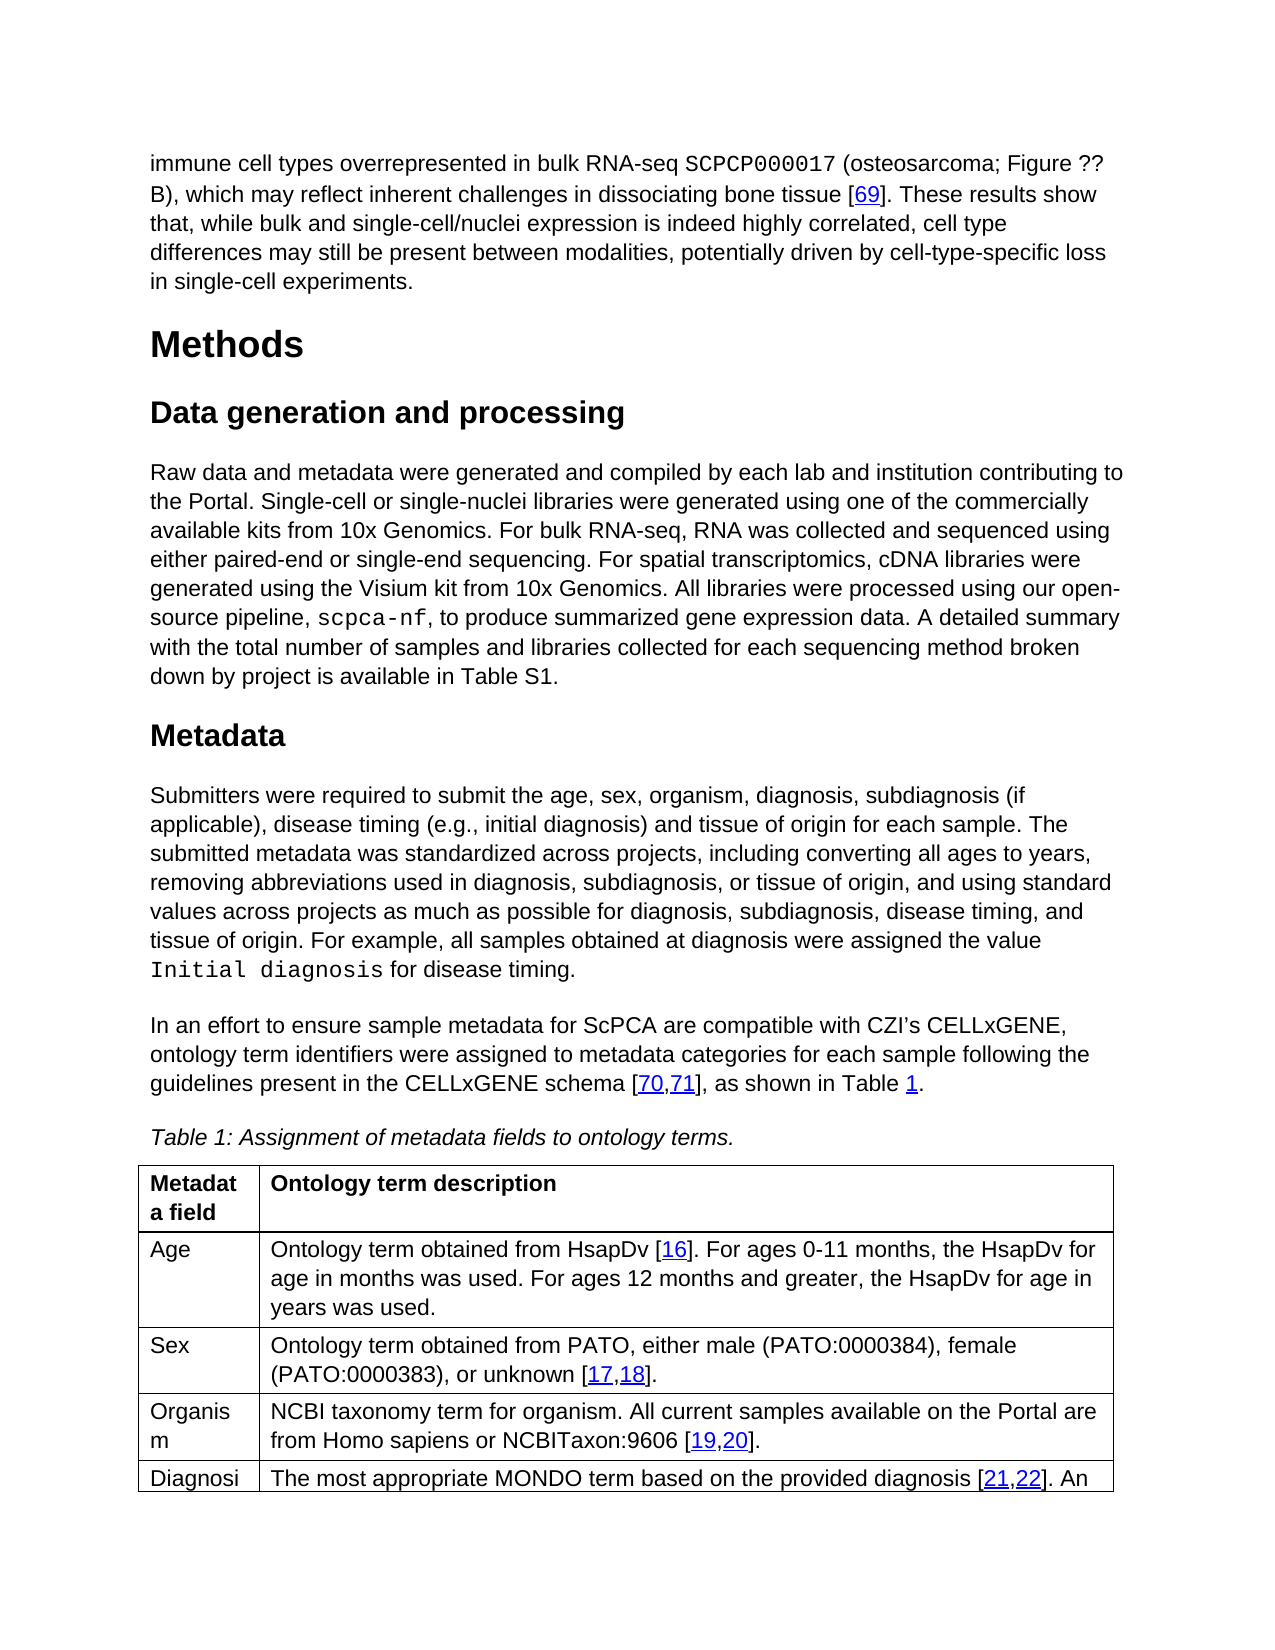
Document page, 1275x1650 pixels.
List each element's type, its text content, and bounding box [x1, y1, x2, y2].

text In an effort to ensure sample metadata for ScPCA are compatible with CZI’s CELLxGENE, ontology term identifiers were assigned to metadata categories for each sample following the guidelines present in the CELLxGENE schema [70,71], as shown in Table 1. [150, 1012, 1125, 1096]
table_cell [260, 1461, 1113, 1491]
table_cell Age [139, 1233, 259, 1327]
subtitle Data generation and processing [150, 394, 1125, 430]
table_cell Organism [139, 1394, 259, 1460]
subtitle Metadata [150, 717, 1125, 753]
table_cell Ontology term obtained from HsapDv [16]. For ages 0-11 months, the HsapDv for age in months was used. For ages 12 months and greater, the HsapDv for age in years was used. [260, 1233, 1113, 1327]
text Submitters were required to submit the age, sex, organism, diagnosis, subdiagnosis (if applicable), disease timing (e.g., initial diagnosis) and tissue of origin for each sample. The submitted metadata was standardized across projects, including converting all ages to years, removing abbreviations used in diagnosis, subdiagnosis, or tissue of origin, and using standard values across projects as much as possible for diagnosis, subdiagnosis, disease timing, and tissue of origin. For example, all samples obtained at diagnosis were assigned the value Initial diagnosis for disease timing. [150, 782, 1125, 984]
text Table 1: Assignment of metadata fields to ontology terms. [150, 1123, 1125, 1150]
table_header Ontology term description [260, 1166, 1113, 1231]
table_cell Ontology term obtained from PATO, either male (PATO:0000384), female (PATO:0000383), or unknown [17,18]. [260, 1328, 1113, 1393]
subtitle Methods [150, 322, 1125, 365]
table_header Metadata field [139, 1166, 259, 1231]
table_cell Sex [139, 1328, 259, 1393]
table_cell Diagnosis [139, 1461, 259, 1491]
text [150, 150, 1125, 294]
text Raw data and metadata were generated and compiled by each lab and institution contributing to the Portal. Single-cell or single-nuclei libraries were generated using one of the commercially available kits from 10x Genomics. For bulk RNA-seq, RNA was collected and sequenced using either paired-end or single-end sequencing. For spatial transcriptomics, cDNA libraries were generated using the Visium kit from 10x Genomics. All libraries were processed using our open-source pipeline, scpca-nf, to produce summarized gene expression data. A detailed summary with the total number of samples and libraries collected for each sequencing method broken down by project is available in Table S1. [150, 459, 1125, 690]
table_cell NCBI taxonomy term for organism. All current samples available on the Portal are from Homo sapiens or NCBITaxon:9606 [19,20]. [260, 1394, 1113, 1460]
